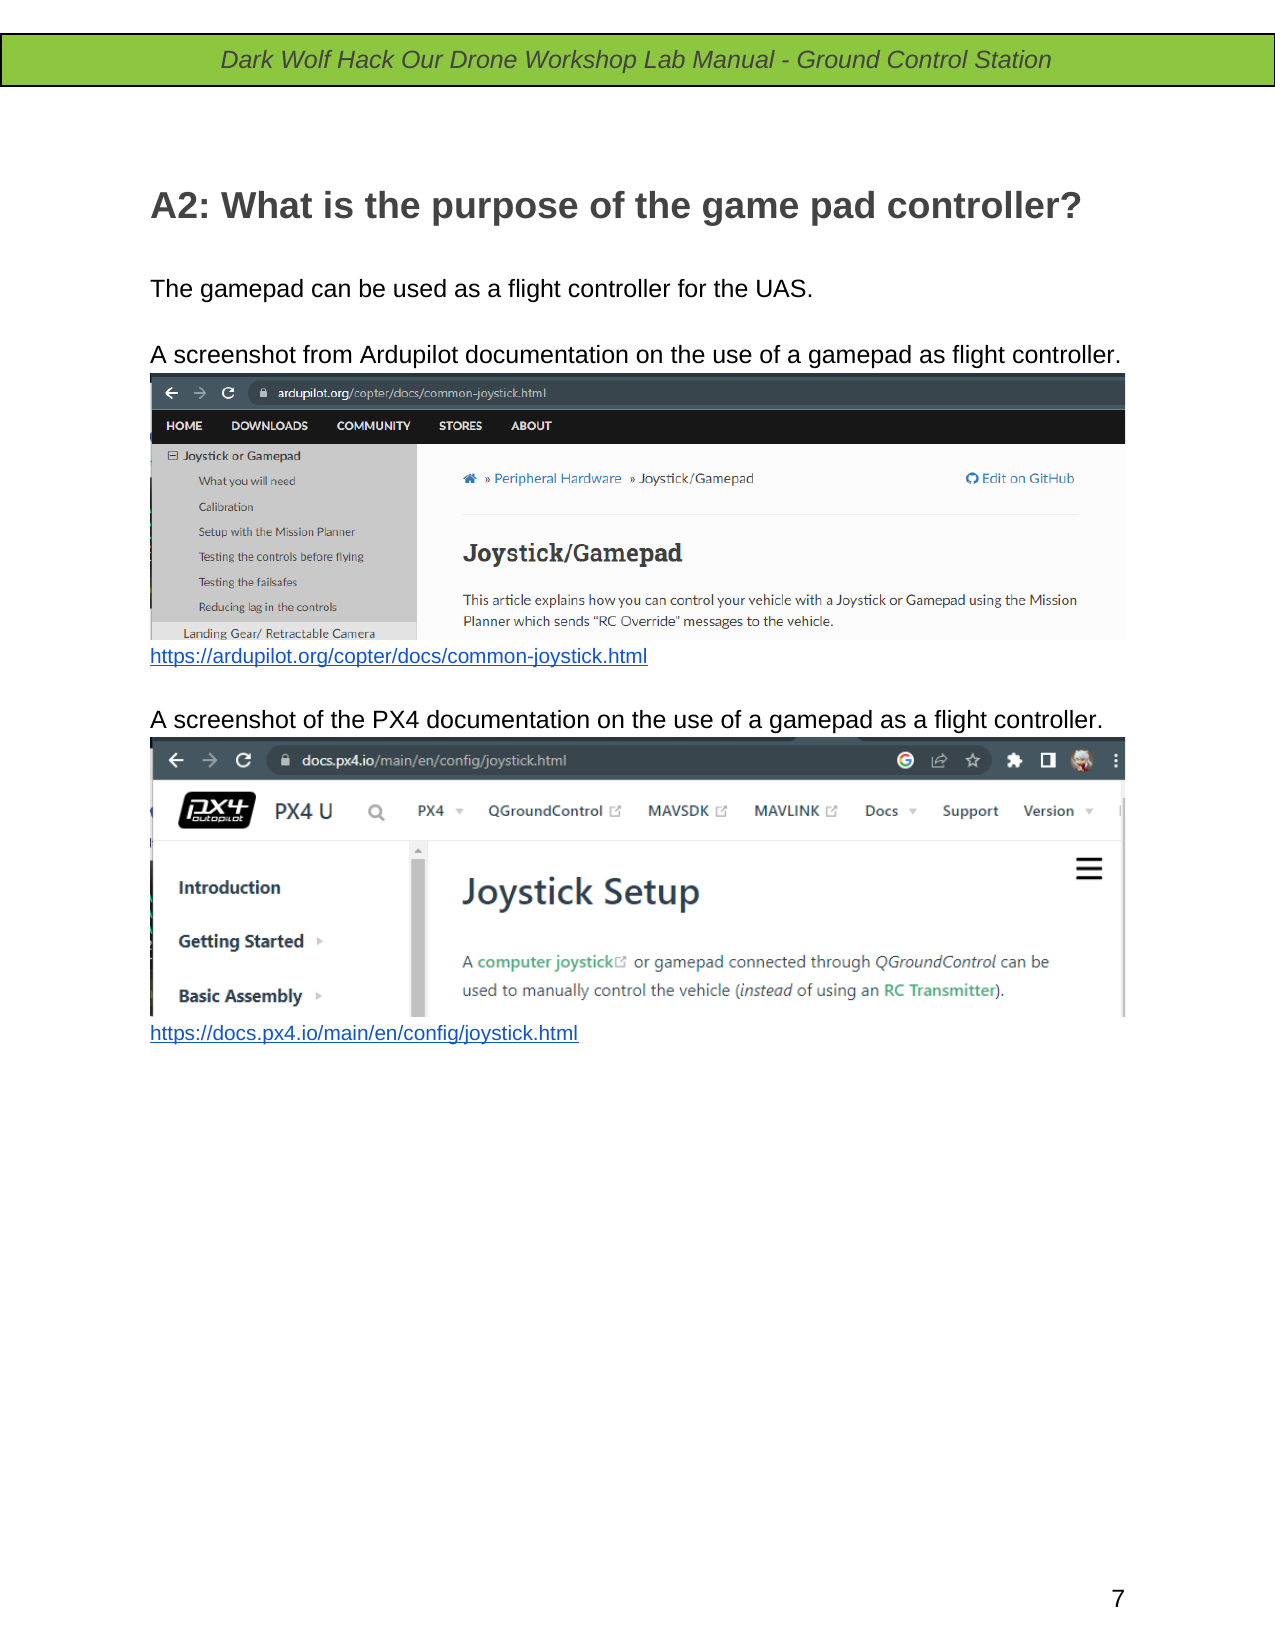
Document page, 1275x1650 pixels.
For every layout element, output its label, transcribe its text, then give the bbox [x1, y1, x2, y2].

text https://ardupilot.org/copter/docs/common-joystick.html [150, 644, 1125, 668]
subtitle A2: What is the purpose of the game pad controller? [150, 183, 1125, 226]
text The gamepad can be used as a flight controller for the UAS. A screenshot from Ardupilot documentation on the use of a gamepad as flight controller. [150, 274, 1125, 369]
text A screenshot of the PX4 documentation on the use of a gamepad as a flight controller. [150, 705, 1125, 737]
picture [150, 373, 1125, 640]
picture [150, 737, 1125, 1017]
text https://docs.px4.io/main/en/config/joystick.html [150, 1021, 1125, 1045]
